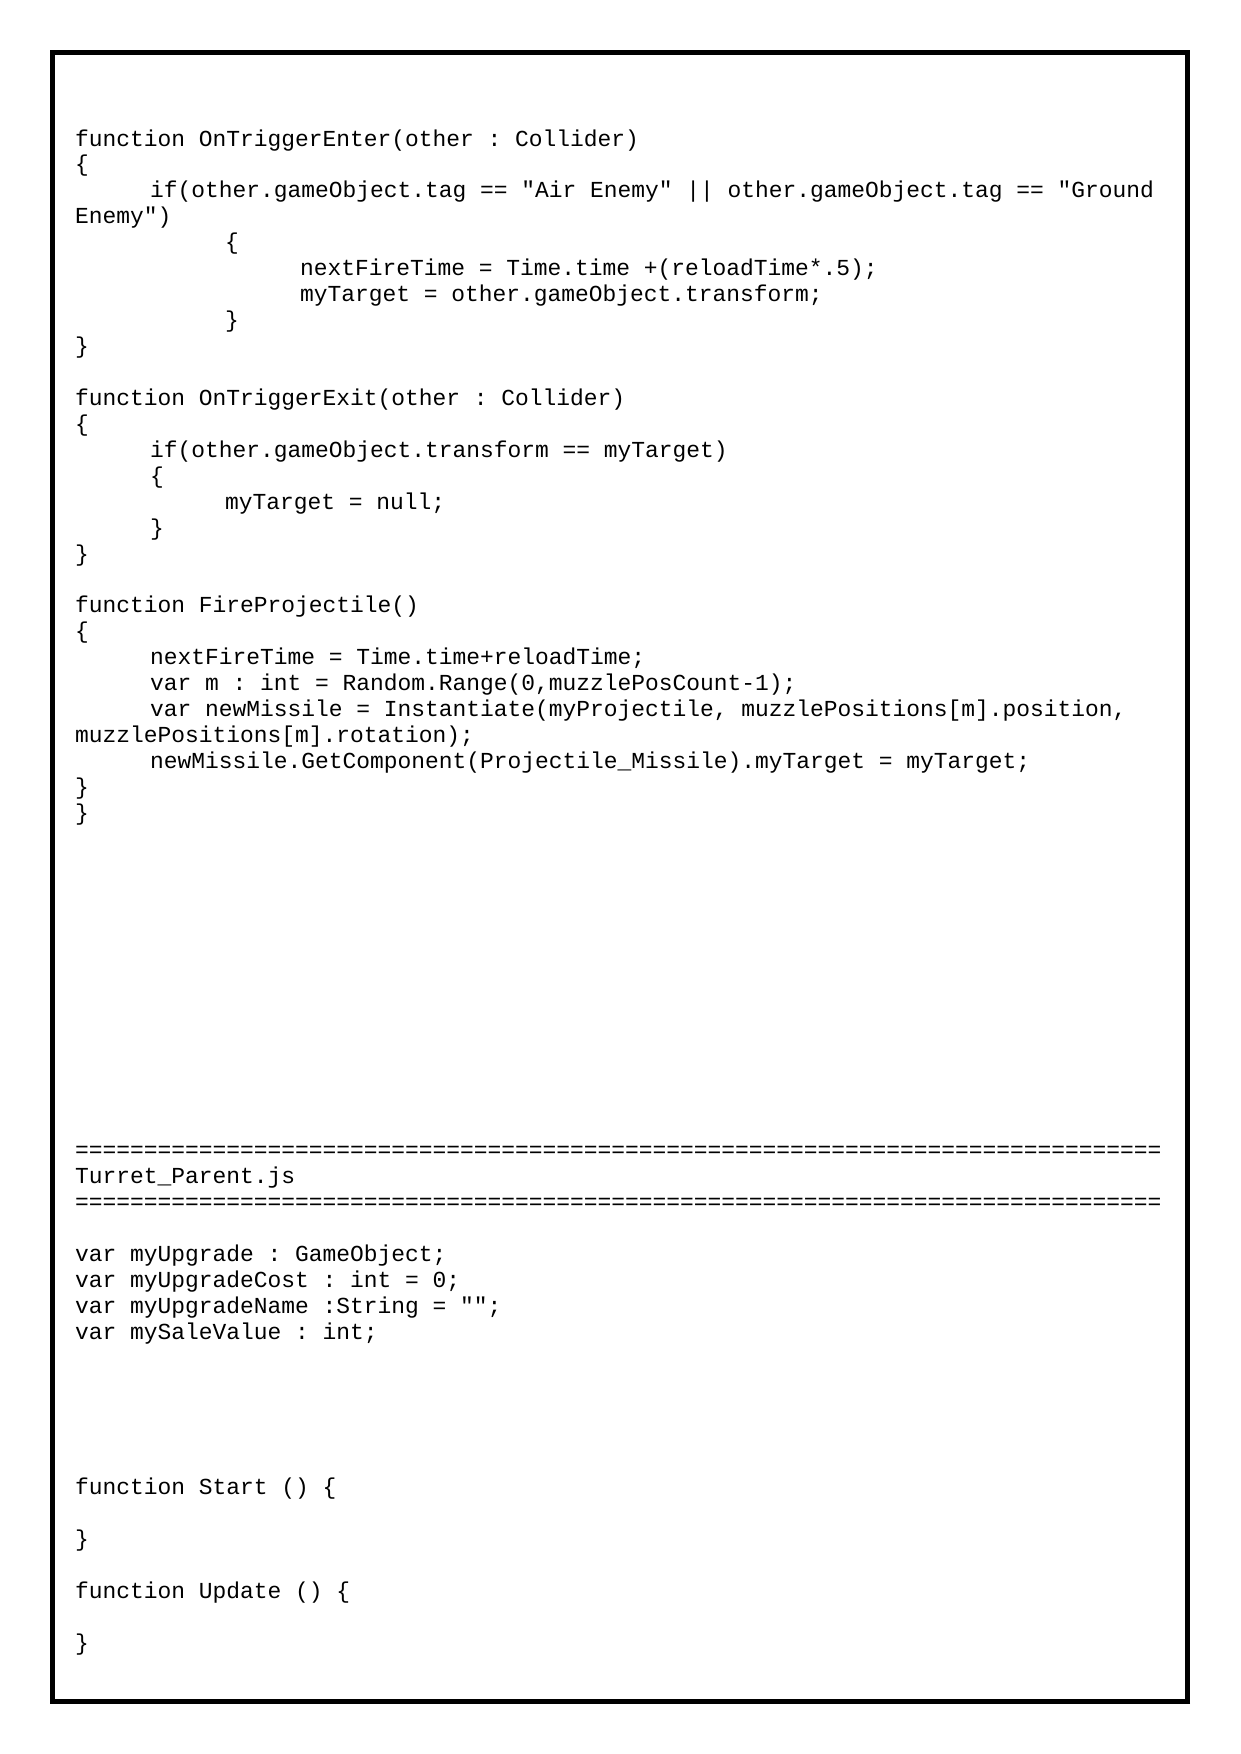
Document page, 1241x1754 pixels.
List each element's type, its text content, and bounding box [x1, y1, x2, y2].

text function FireProjectile() [75, 594, 1165, 620]
text if(other.gameObject.tag == "Air Enemy" || other.gameObject.tag == "Ground Enemy") [75, 179, 1165, 231]
text =============================================================================== [75, 1190, 1165, 1216]
text } [75, 516, 1165, 542]
text nextFireTime = Time.time+reloadTime; [75, 646, 1165, 672]
text Turret_Parent.js [75, 1164, 1165, 1190]
text myTarget = other.gameObject.transform; [75, 282, 1165, 308]
text } [75, 1631, 1165, 1657]
text } [75, 334, 1165, 360]
text } [75, 308, 1165, 334]
text var mySaleValue : int; [75, 1320, 1165, 1346]
text { [75, 231, 1165, 257]
text function Update () { [75, 1579, 1165, 1605]
text =============================================================================== [75, 1138, 1165, 1164]
text } [75, 775, 1165, 801]
text } [75, 1527, 1165, 1553]
text var myUpgradeCost : int = 0; [75, 1268, 1165, 1294]
text var myUpgradeName :String = ""; [75, 1294, 1165, 1320]
text var myUpgrade : GameObject; [75, 1242, 1165, 1268]
text function OnTriggerEnter(other : Collider) [75, 127, 1165, 153]
text var newMissile = Instantiate(myProjectile, muzzlePositions[m].position, muzzlePositions[m].rotation); [75, 697, 1165, 749]
text } [75, 542, 1165, 568]
text function OnTriggerExit(other : Collider) [75, 386, 1165, 412]
text { [75, 464, 1165, 490]
text var m : int = Random.Range(0,muzzlePosCount-1); [75, 672, 1165, 697]
text newMissile.GetComponent(Projectile_Missile).myTarget = myTarget; [75, 749, 1165, 775]
text if(other.gameObject.transform == myTarget) [75, 438, 1165, 464]
text nextFireTime = Time.time +(reloadTime*.5); [75, 257, 1165, 282]
text { [75, 620, 1165, 646]
text function Start () { [75, 1476, 1165, 1502]
text { [75, 412, 1165, 438]
text myTarget = null; [75, 490, 1165, 516]
text } [75, 801, 1165, 827]
text { [75, 153, 1165, 179]
